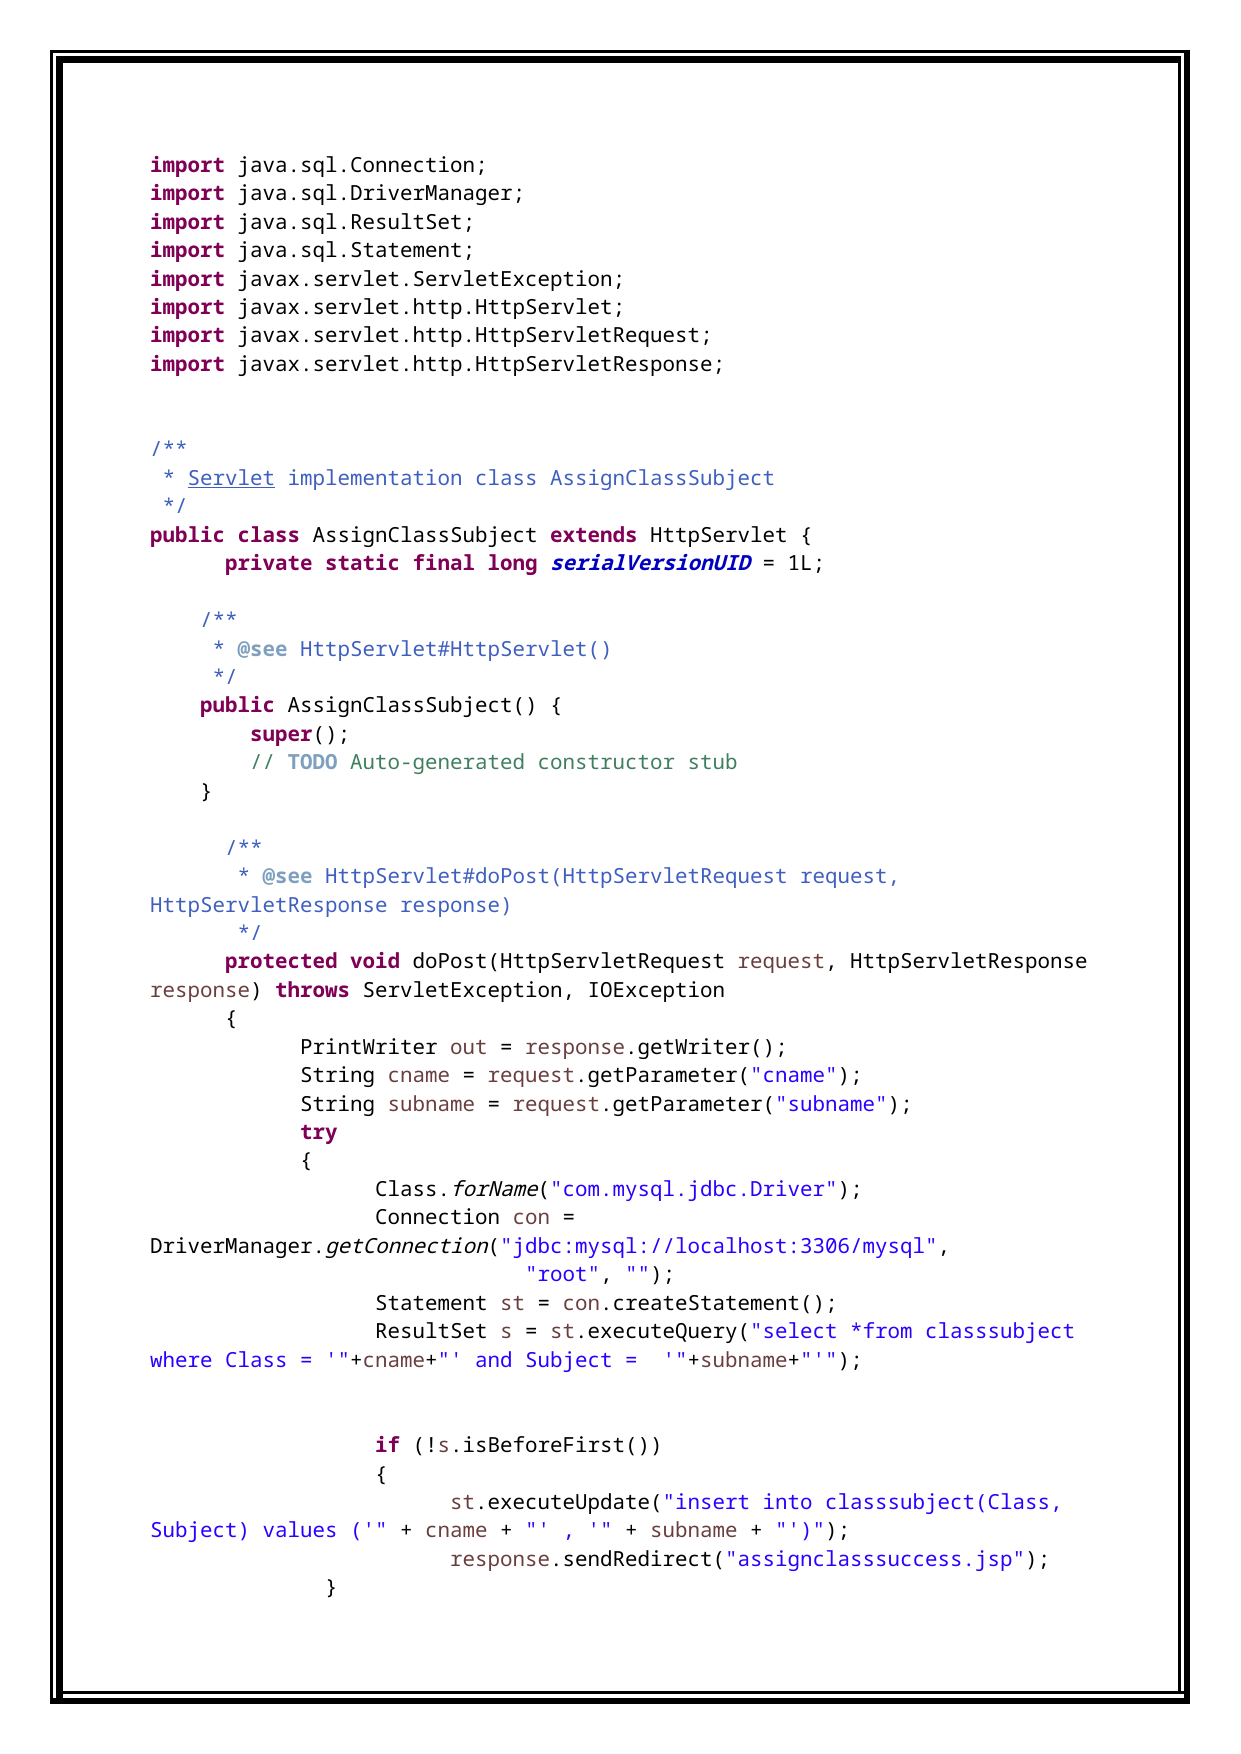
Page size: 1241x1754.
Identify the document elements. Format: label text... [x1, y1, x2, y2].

text // TODO Auto-generated constructor stub [150, 747, 1090, 776]
text import javax.servlet.http.HttpServletRequest; [150, 321, 1090, 349]
text ResultSet s = st.executeQuery("select *from classsubject where Class = '"+cname+"' and Subject = '"+subname+"'"); [150, 1316, 1090, 1373]
text String subname = request.getParameter("subname"); [150, 1089, 1090, 1117]
text try [150, 1117, 1090, 1146]
text import javax.servlet.http.HttpServlet; [150, 292, 1090, 321]
text } [150, 776, 1090, 804]
text { [150, 1146, 1090, 1174]
text Connection con = DriverManager.getConnection("jdbc:mysql://localhost:3306/mysql", [150, 1202, 1090, 1259]
text import javax.servlet.ServletException; [150, 264, 1090, 292]
text private static final long serialVersionUID = 1L; [150, 548, 1090, 577]
text */ [150, 918, 1090, 947]
text * @see HttpServlet#doPost(HttpServletRequest request, HttpServletResponse response) [150, 861, 1090, 918]
text import javax.servlet.http.HttpServletResponse; [150, 349, 1090, 377]
text } [150, 1572, 1090, 1601]
text "root", ""); [150, 1259, 1090, 1288]
text */ [150, 491, 1090, 520]
text super(); [150, 719, 1090, 747]
text */ [150, 662, 1090, 691]
text public class AssignClassSubject extends HttpServlet { [150, 520, 1090, 548]
text import java.sql.Statement; [150, 235, 1090, 264]
text /** [150, 605, 1090, 634]
text response.sendRedirect("assignclasssuccess.jsp"); [150, 1544, 1090, 1572]
text import java.sql.ResultSet; [150, 207, 1090, 235]
text * @see HttpServlet#HttpServlet() [150, 634, 1090, 662]
text PrintWriter out = response.getWriter(); [150, 1032, 1090, 1060]
text st.executeUpdate("insert into classsubject(Class, Subject) values ('" + cname + "' , '" + subname + "')"); [150, 1487, 1090, 1544]
text public AssignClassSubject() { [150, 691, 1090, 719]
text * Servlet implementation class AssignClassSubject [150, 463, 1090, 491]
text protected void doPost(HttpServletRequest request, HttpServletResponse response) throws ServletException, IOException [150, 947, 1090, 1003]
text Statement st = con.createStatement(); [150, 1288, 1090, 1316]
text { [150, 1003, 1090, 1032]
text String cname = request.getParameter("cname"); [150, 1060, 1090, 1089]
text Class.forName("com.mysql.jdbc.Driver"); [150, 1174, 1090, 1202]
text import java.sql.DriverManager; [150, 178, 1090, 207]
text import java.sql.Connection; [150, 150, 1090, 178]
text if (!s.isBeforeFirst()) [150, 1430, 1090, 1459]
text { [150, 1459, 1090, 1487]
text /** [150, 833, 1090, 861]
text /** [150, 434, 1090, 463]
